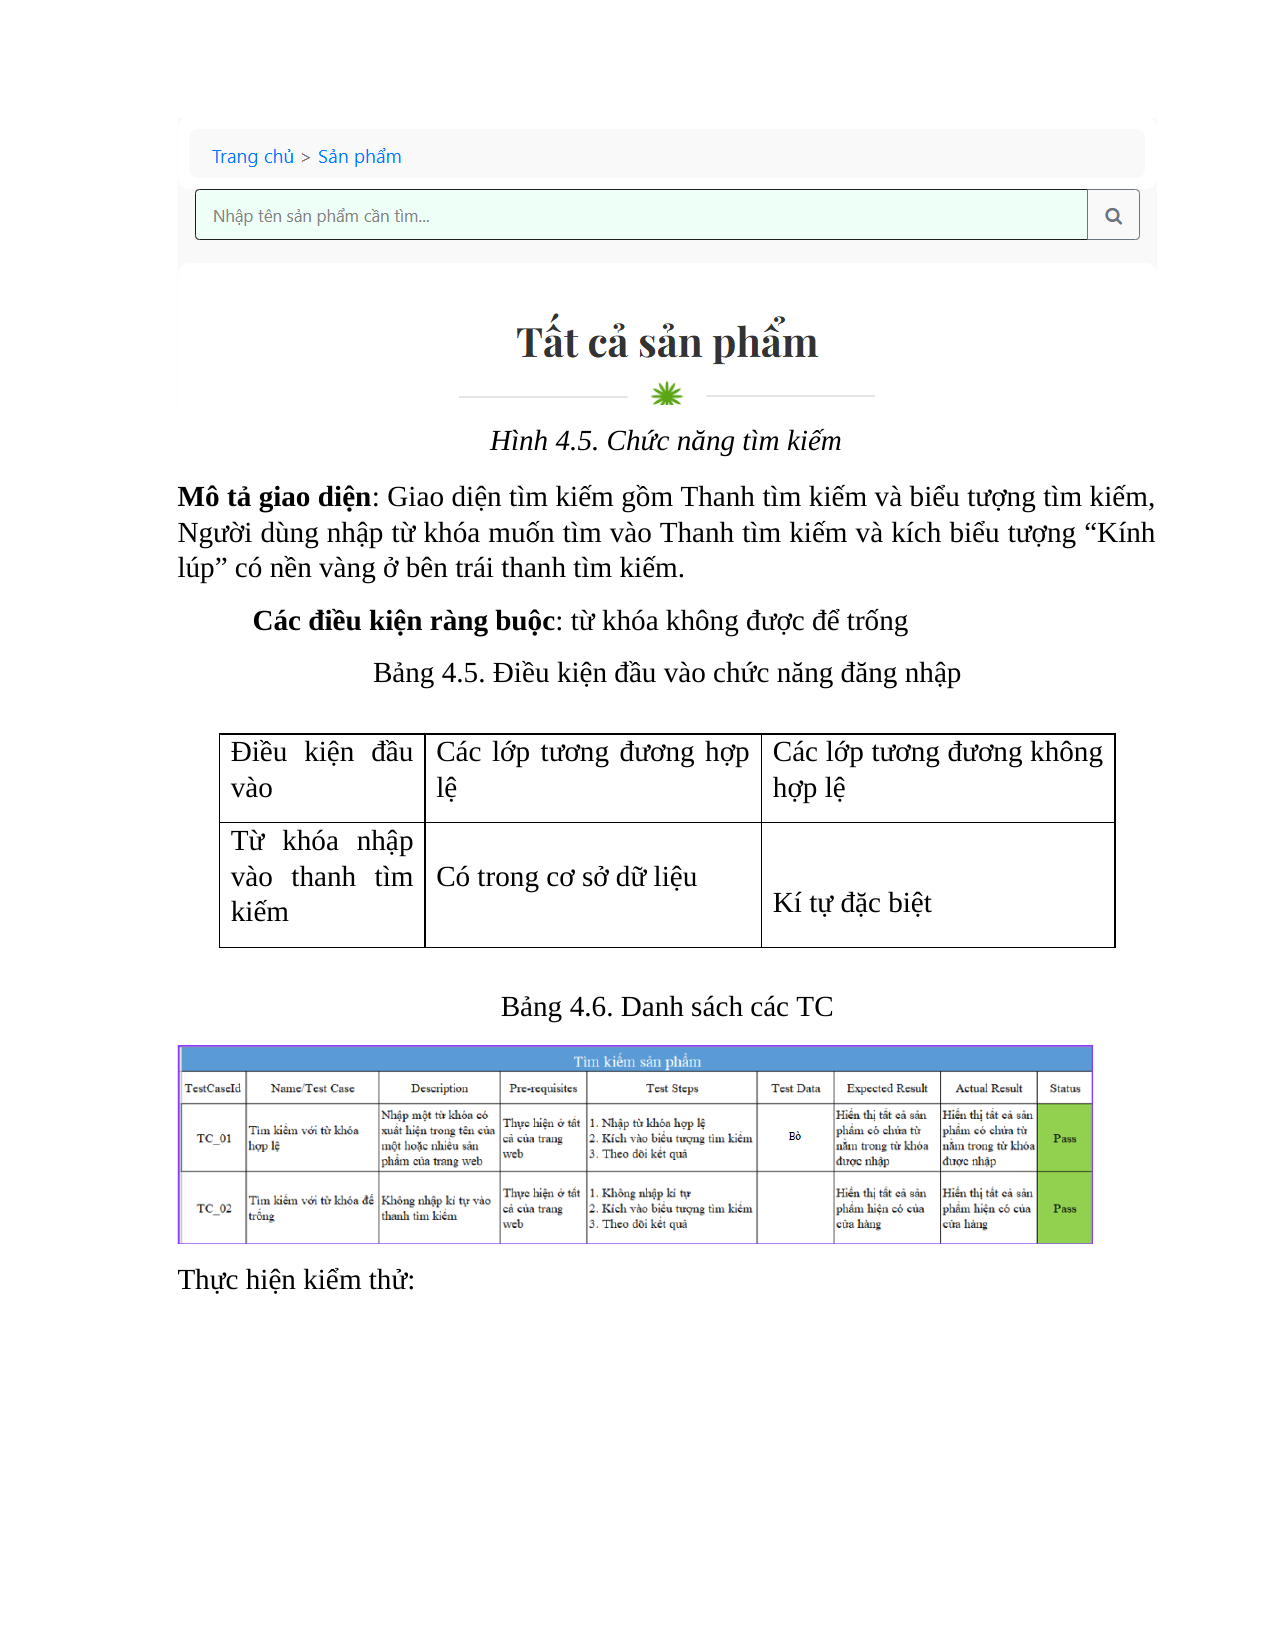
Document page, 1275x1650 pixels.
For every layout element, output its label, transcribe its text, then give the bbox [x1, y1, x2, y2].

picture [177, 118, 1157, 405]
text Bảng 4.6. Danh sách các TC [177, 711, 1157, 1023]
text Các điều kiện ràng buộc: từ khóa không được để trống [177, 603, 1157, 636]
picture [177, 1045, 1094, 1244]
table_header Các lớp tương đương không hợp lệ [762, 735, 1114, 822]
table_cell Kí tự đặc biệt [762, 823, 1114, 946]
table_header Các lớp tương đương hợp lệ [426, 735, 761, 822]
text Bảng 4.5. Điều kiện đầu vào chức năng đăng nhập [177, 655, 1157, 688]
table_cell Có trong cơ sở dữ liệu [426, 823, 761, 946]
table_cell Từ khóa nhập vào thanh tìm kiếm [220, 823, 424, 946]
text Thực hiện kiểm thử: [177, 1262, 1157, 1296]
text Mô tả giao diện: Giao diện tìm kiếm gồm Thanh tìm kiếm và biểu tượng tìm kiếm, Người dùng nhập từ khóa muốn tìm vào Thanh tìm kiếm và kích biểu tượng “Kính lúp” có nền vàng ở bên trái thanh tìm kiếm. [177, 479, 1157, 584]
text Hình 4.5. Chức năng tìm kiếm [177, 423, 1157, 457]
table_header Điều kiện đầu vào [220, 735, 424, 822]
